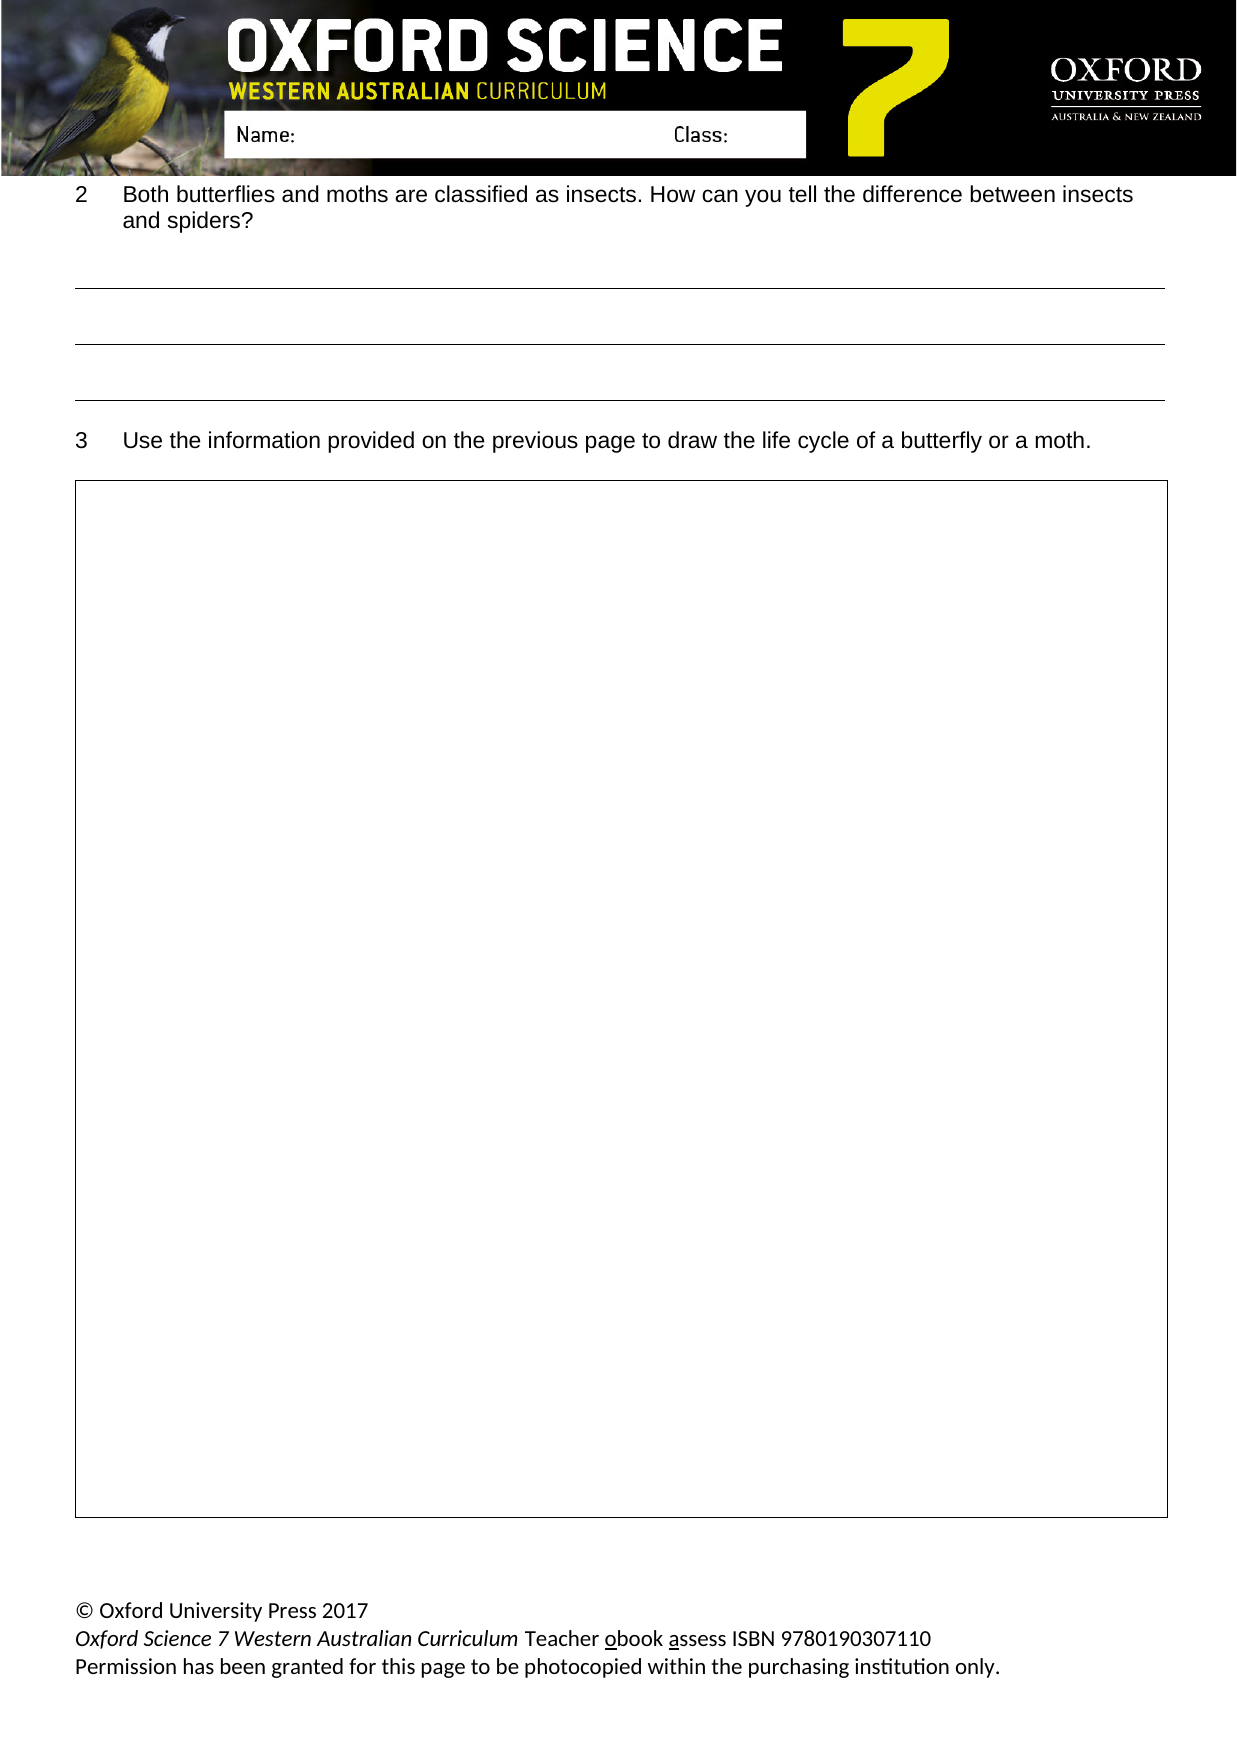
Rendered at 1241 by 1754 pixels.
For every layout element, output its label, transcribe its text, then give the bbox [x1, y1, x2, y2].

list 3 Use the information provided on the previous page to draw the life cycle of a butterfly or a moth. [75, 427, 1165, 454]
table_header [76, 481, 1167, 1517]
list 2 Both butterflies and moths are classified as insects. How can you tell the difference between insects and spiders? [75, 175, 1165, 233]
picture [0, 0, 1236, 175]
